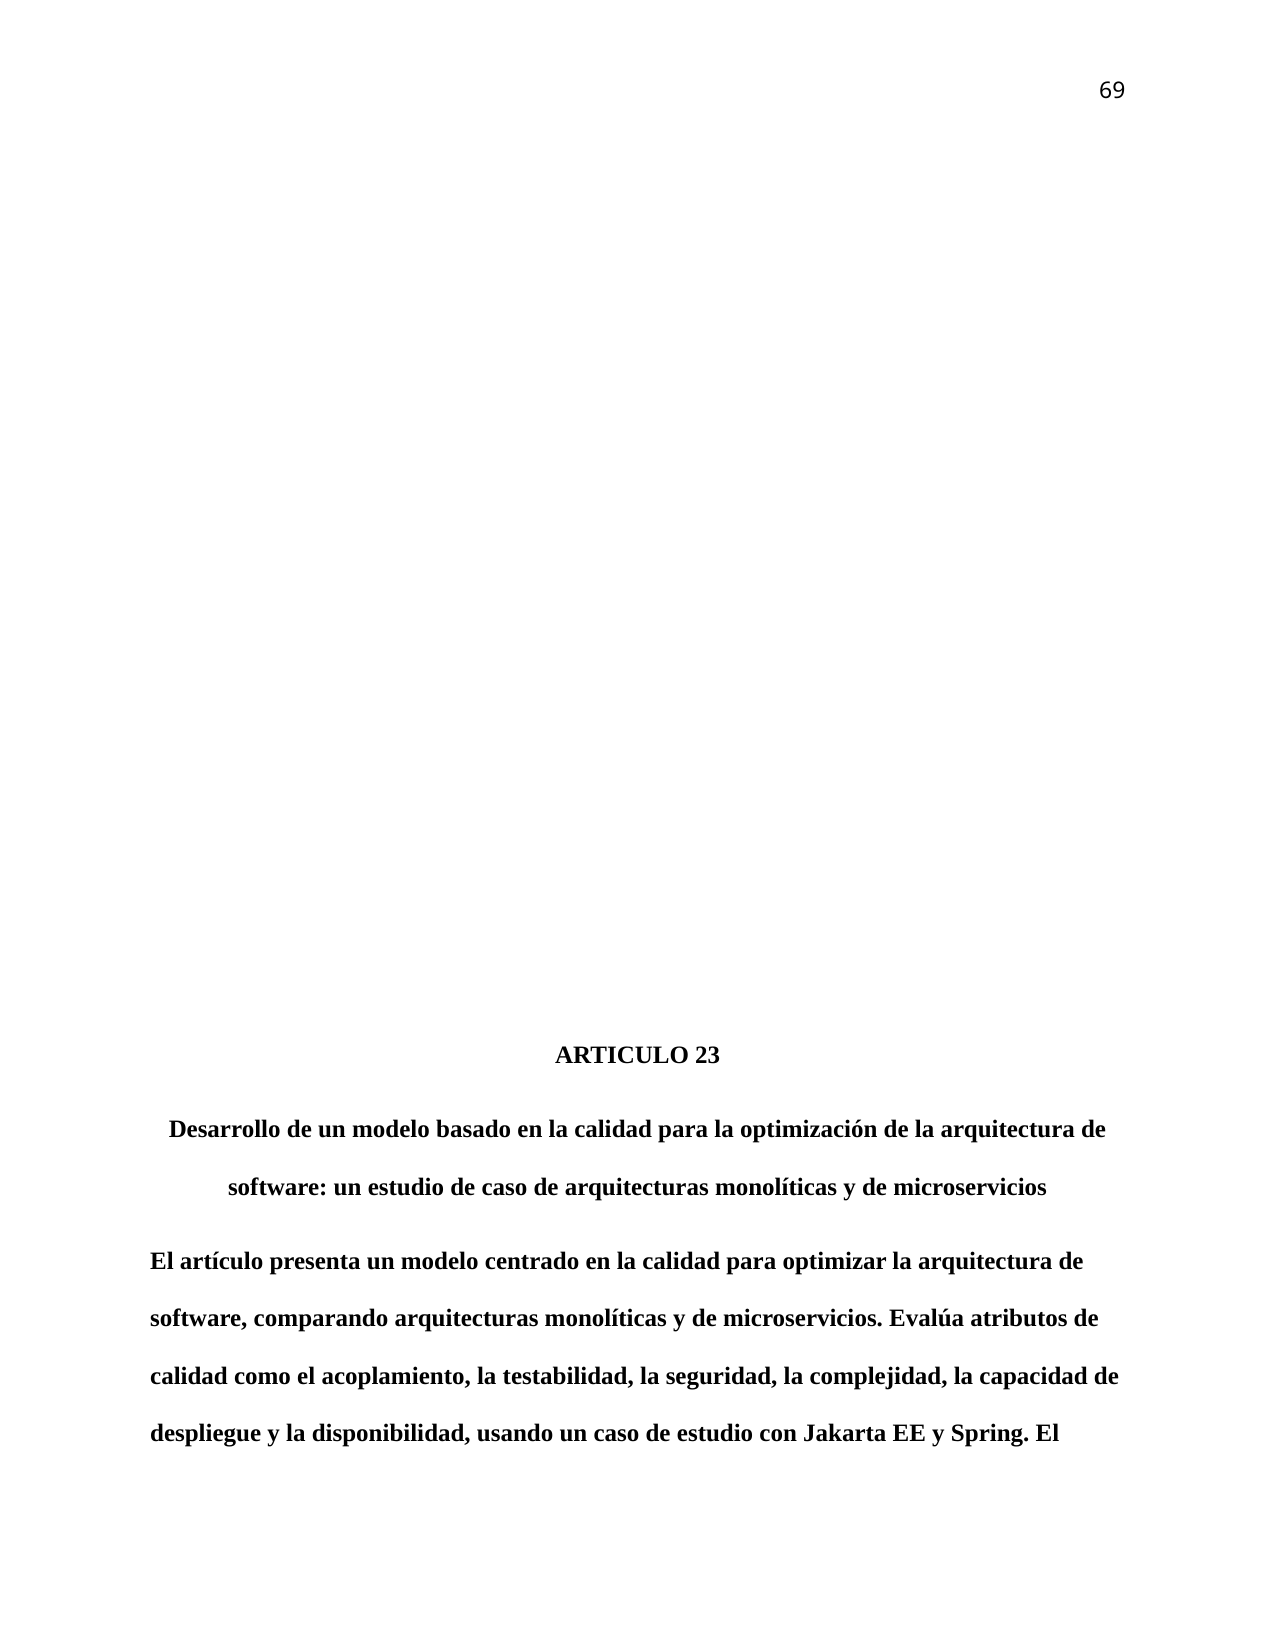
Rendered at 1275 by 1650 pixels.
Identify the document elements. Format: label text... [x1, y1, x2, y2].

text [150, 1246, 1125, 1447]
text ARTICULO 23 [150, 1040, 1125, 1069]
text Desarrollo de un modelo basado en la calidad para la optimización de la arquitectura de software: un estudio de caso de arquitecturas monolíticas y de microservicios [150, 1114, 1125, 1200]
